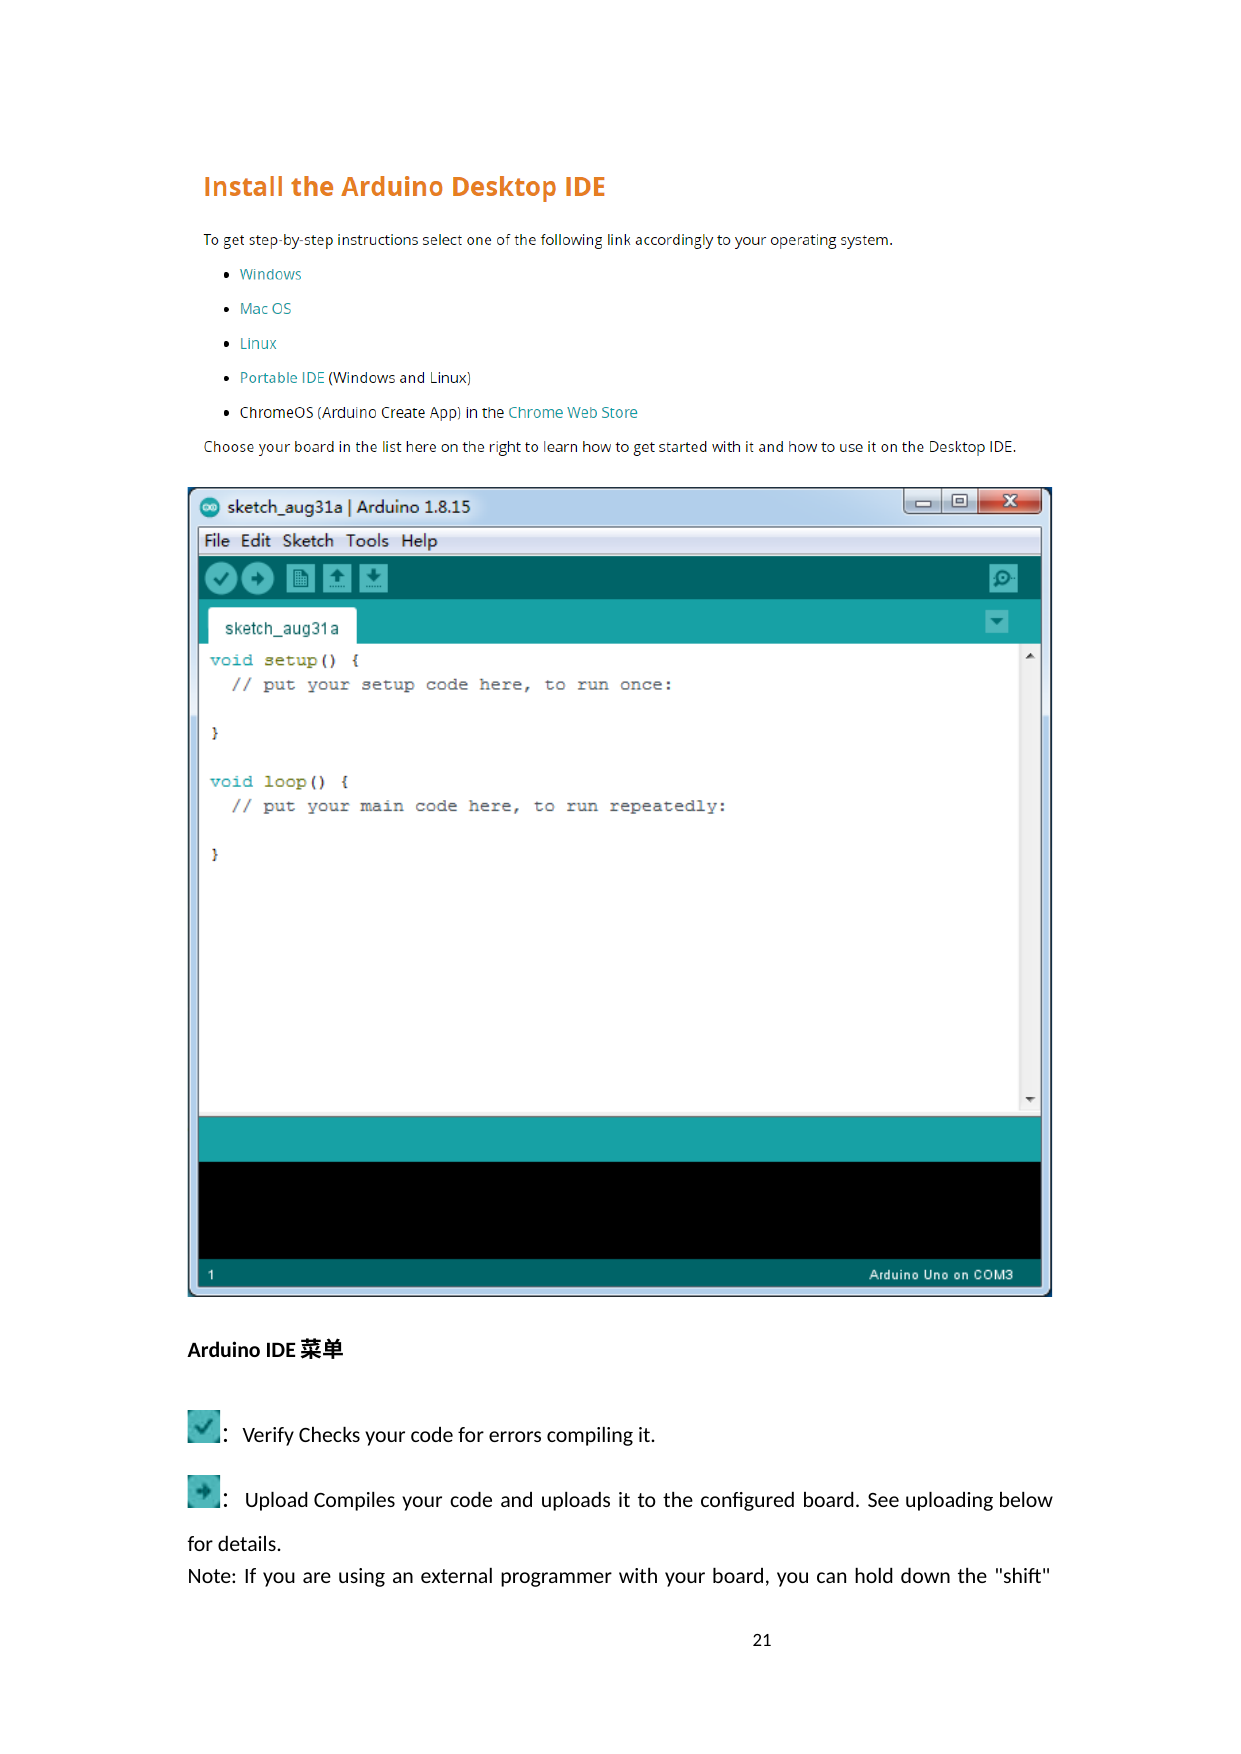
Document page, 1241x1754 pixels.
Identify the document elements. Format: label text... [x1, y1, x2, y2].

picture [187, 487, 1053, 1297]
picture [187, 162, 1053, 478]
text ：Verify Checks your code for errors compiling it. [187, 1364, 1053, 1462]
text Arduino IDE菜单 [187, 1332, 1053, 1364]
picture [187, 1410, 221, 1443]
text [187, 1559, 1053, 1592]
picture [187, 1475, 221, 1508]
text ：Upload Compiles your code and uploads it to the configured board. See uploading below for details. [187, 1462, 1053, 1559]
